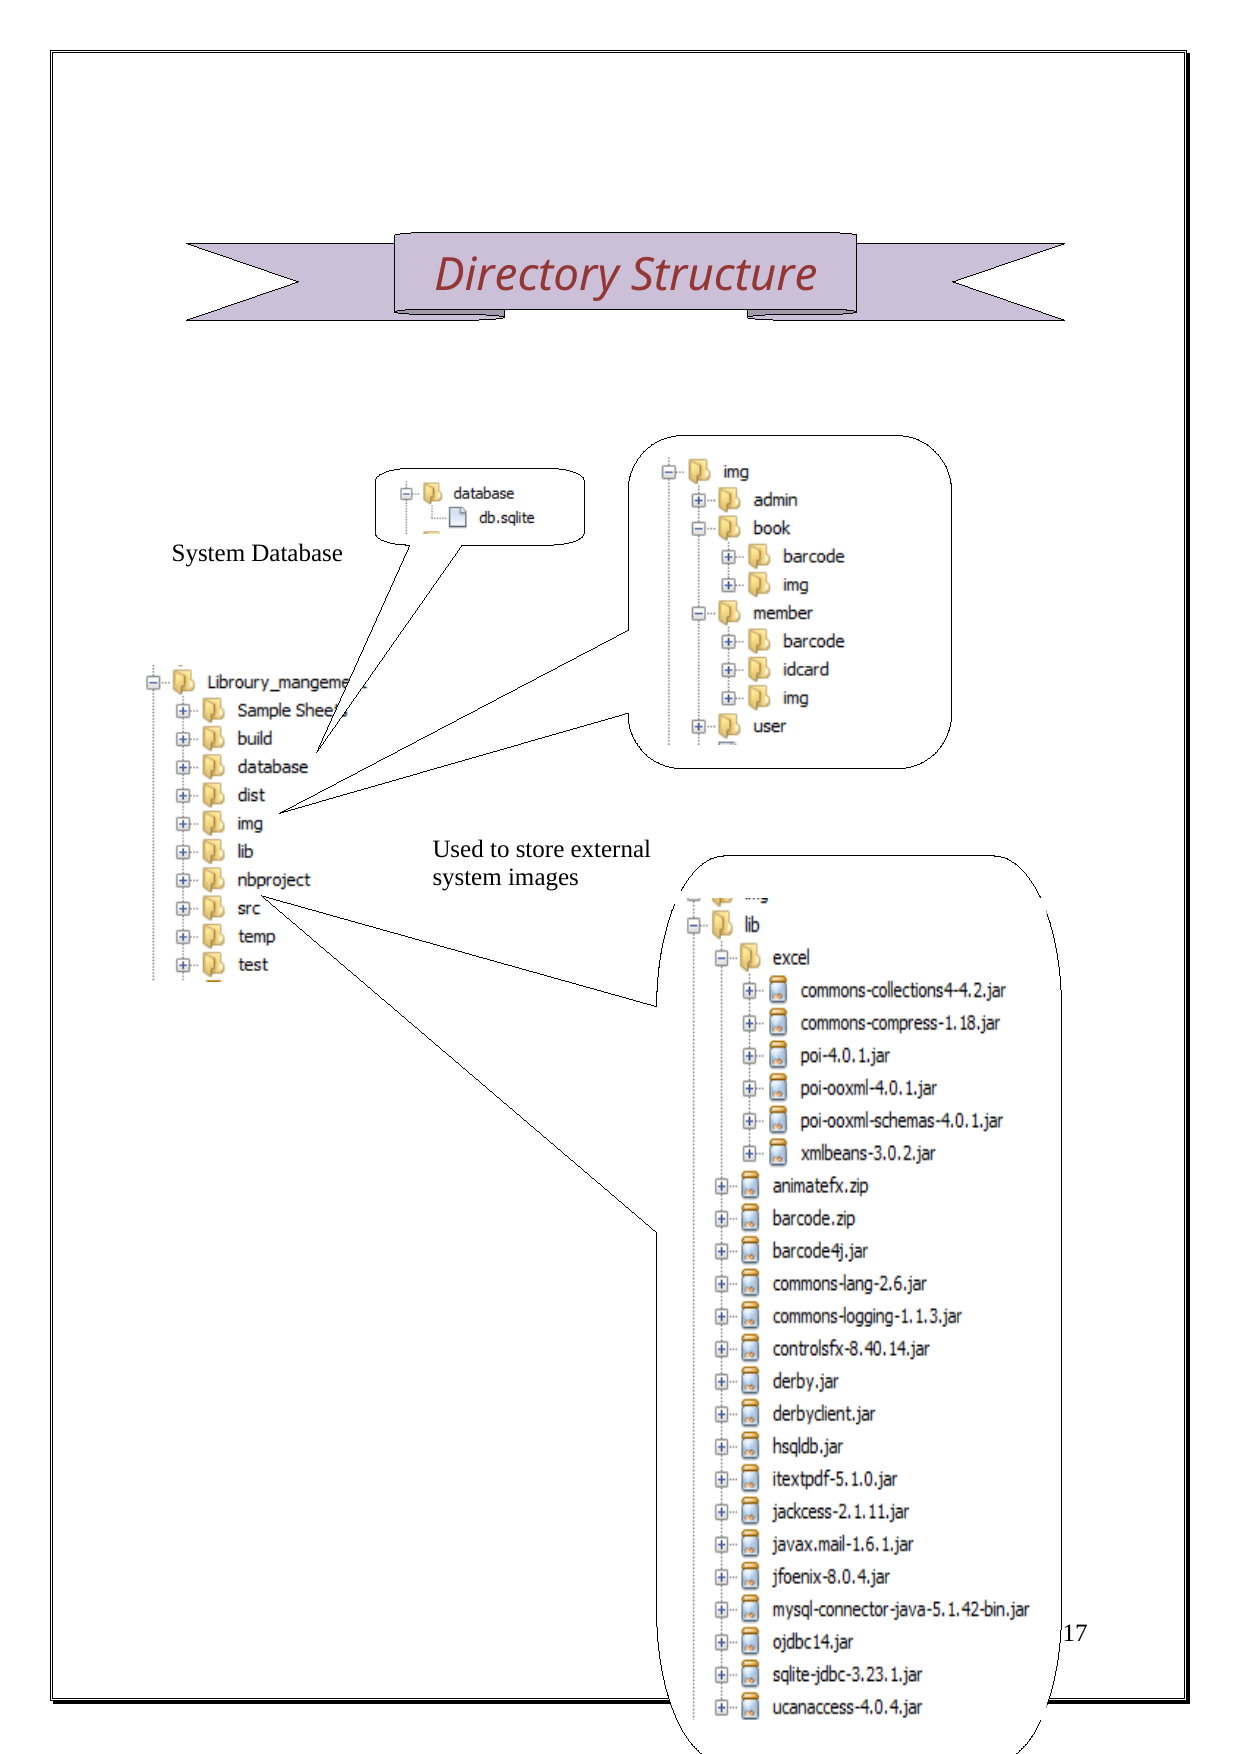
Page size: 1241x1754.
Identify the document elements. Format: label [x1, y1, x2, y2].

picture [145, 665, 380, 982]
picture [648, 456, 882, 745]
picture [680, 898, 1047, 1720]
picture [391, 480, 568, 534]
